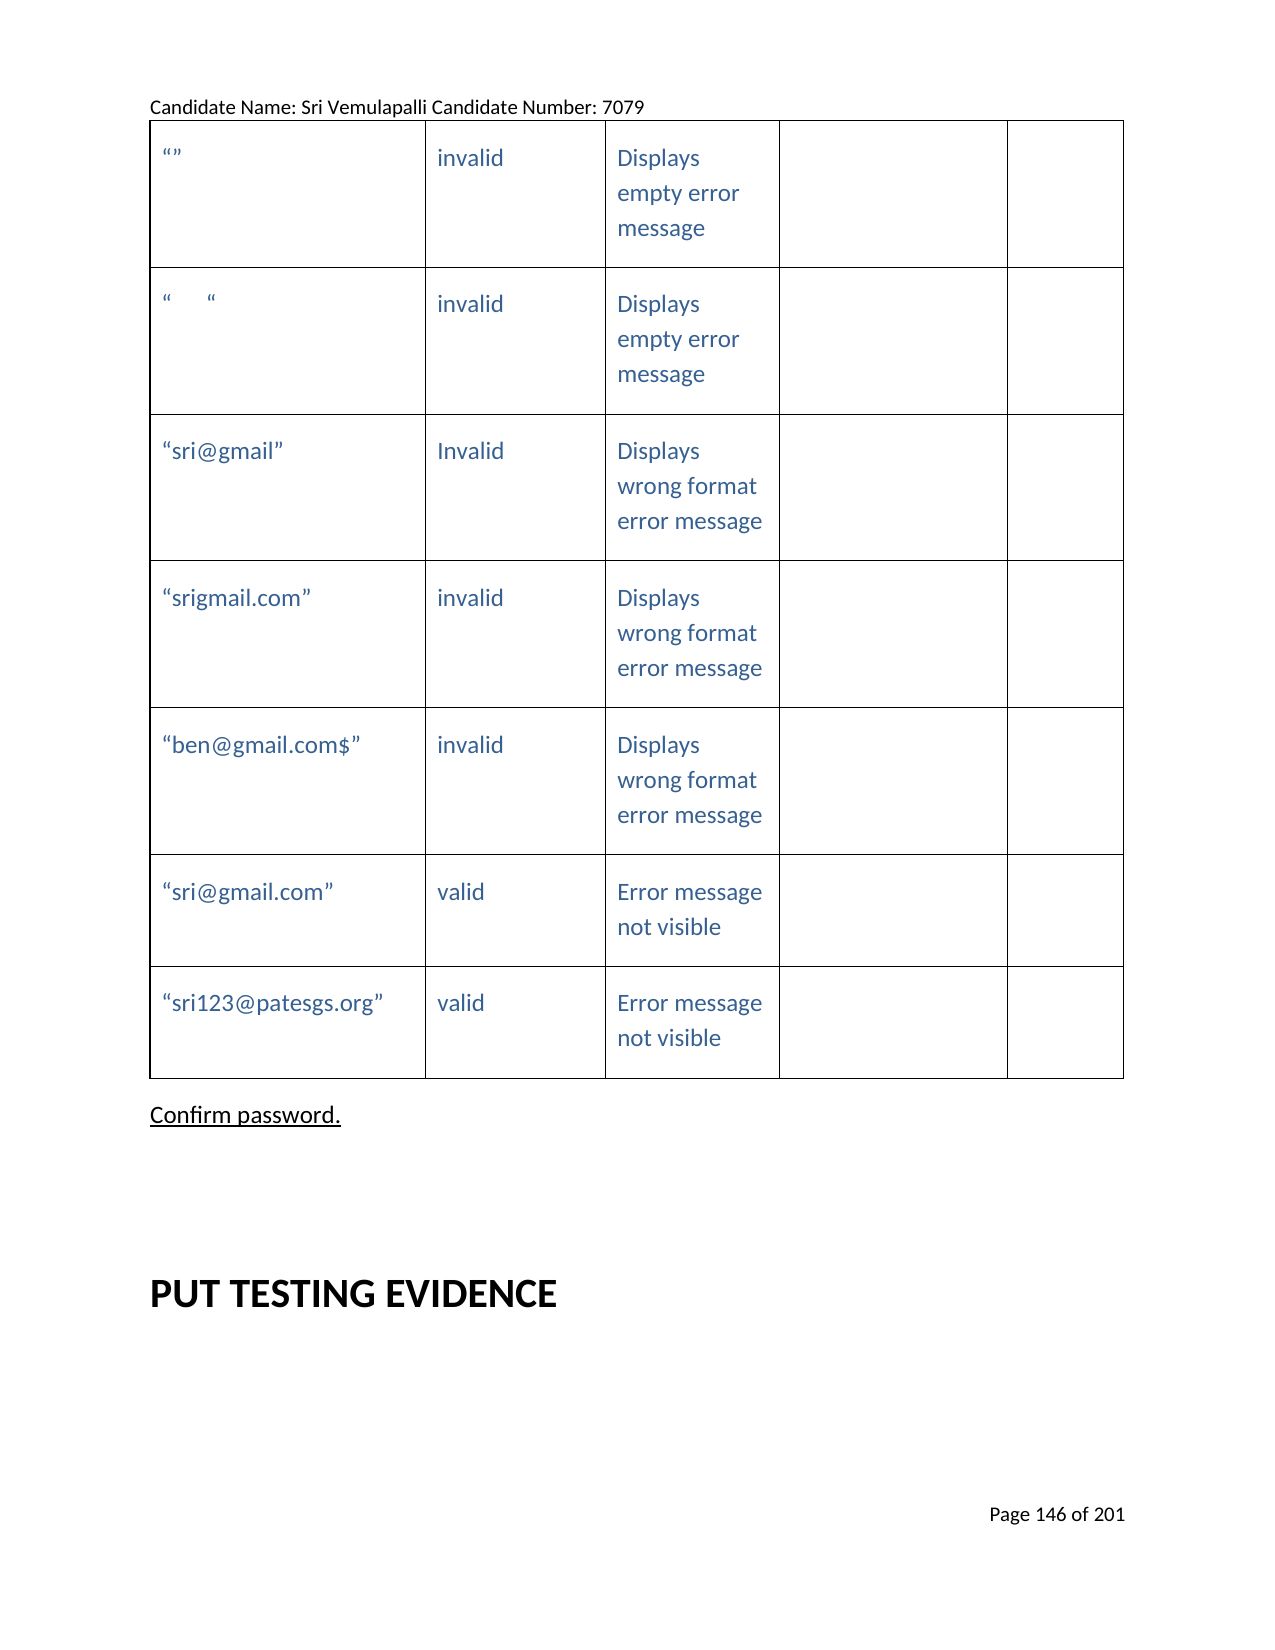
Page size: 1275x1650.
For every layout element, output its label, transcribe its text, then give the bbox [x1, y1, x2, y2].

table_cell Displays wrong format error message [606, 708, 779, 854]
table_cell “sri@gmail.com” [151, 855, 425, 966]
table_cell Displays wrong format error message [606, 415, 779, 560]
table_cell “sri@gmail” [151, 415, 425, 560]
table_cell Displays empty error message [606, 121, 779, 267]
table_cell “sri123@patesgs.org” [151, 967, 425, 1077]
text Confirm password. [150, 1099, 1125, 1130]
table_cell [780, 121, 1007, 267]
table_cell [780, 561, 1007, 707]
table_cell invalid [426, 708, 605, 854]
table_cell “ “ [151, 268, 425, 413]
table_cell [1008, 967, 1123, 1077]
table_cell invalid [426, 121, 605, 267]
table_cell valid [426, 855, 605, 966]
table_cell valid [426, 967, 605, 1077]
table_cell [780, 268, 1007, 413]
table_cell [1008, 708, 1123, 854]
table_cell Displays wrong format error message [606, 561, 779, 707]
table_cell Error message not visible [606, 855, 779, 966]
table_cell Error message not visible [606, 967, 779, 1077]
table_cell [1008, 561, 1123, 707]
table_cell “” [151, 121, 425, 267]
table_cell Invalid [426, 415, 605, 560]
table_cell [1008, 121, 1123, 267]
table_cell invalid [426, 268, 605, 413]
table_cell [1008, 268, 1123, 413]
table_cell [1008, 415, 1123, 560]
table_cell [780, 855, 1007, 966]
table_cell [780, 415, 1007, 560]
table_cell Displays empty error message [606, 268, 779, 413]
table_cell “ben@gmail.com$” [151, 708, 425, 854]
table_cell [1008, 855, 1123, 966]
table_cell “srigmail.com” [151, 561, 425, 707]
table_cell [780, 708, 1007, 854]
text PUT TESTING EVIDENCE [150, 1267, 1125, 1318]
table_cell invalid [426, 561, 605, 707]
table_cell [780, 967, 1007, 1077]
